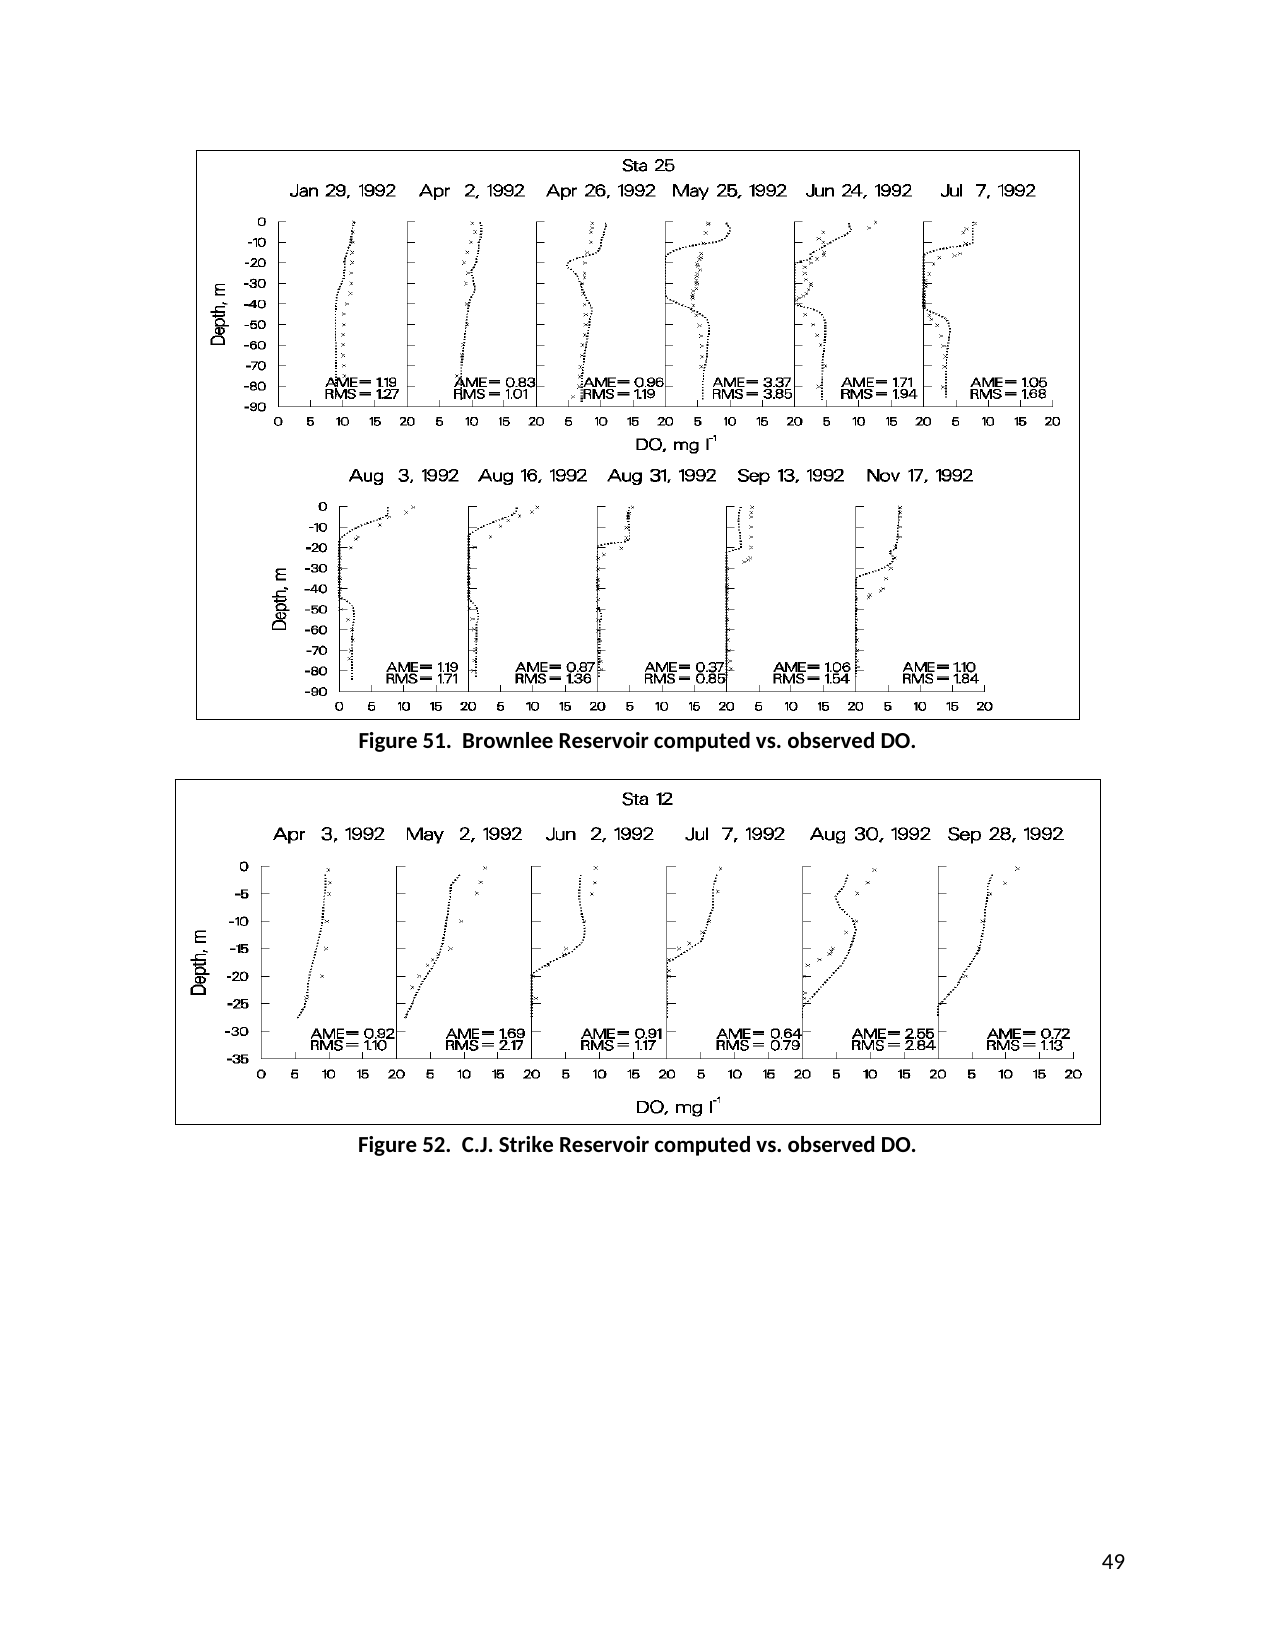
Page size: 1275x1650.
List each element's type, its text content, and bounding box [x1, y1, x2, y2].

text Figure 51. Brownlee Reservoir computed vs. observed DO. [150, 726, 1125, 754]
picture [176, 780, 1100, 1124]
text Figure 52. C.J. Strike Reservoir computed vs. observed DO. [150, 1131, 1125, 1158]
picture [197, 151, 1079, 719]
